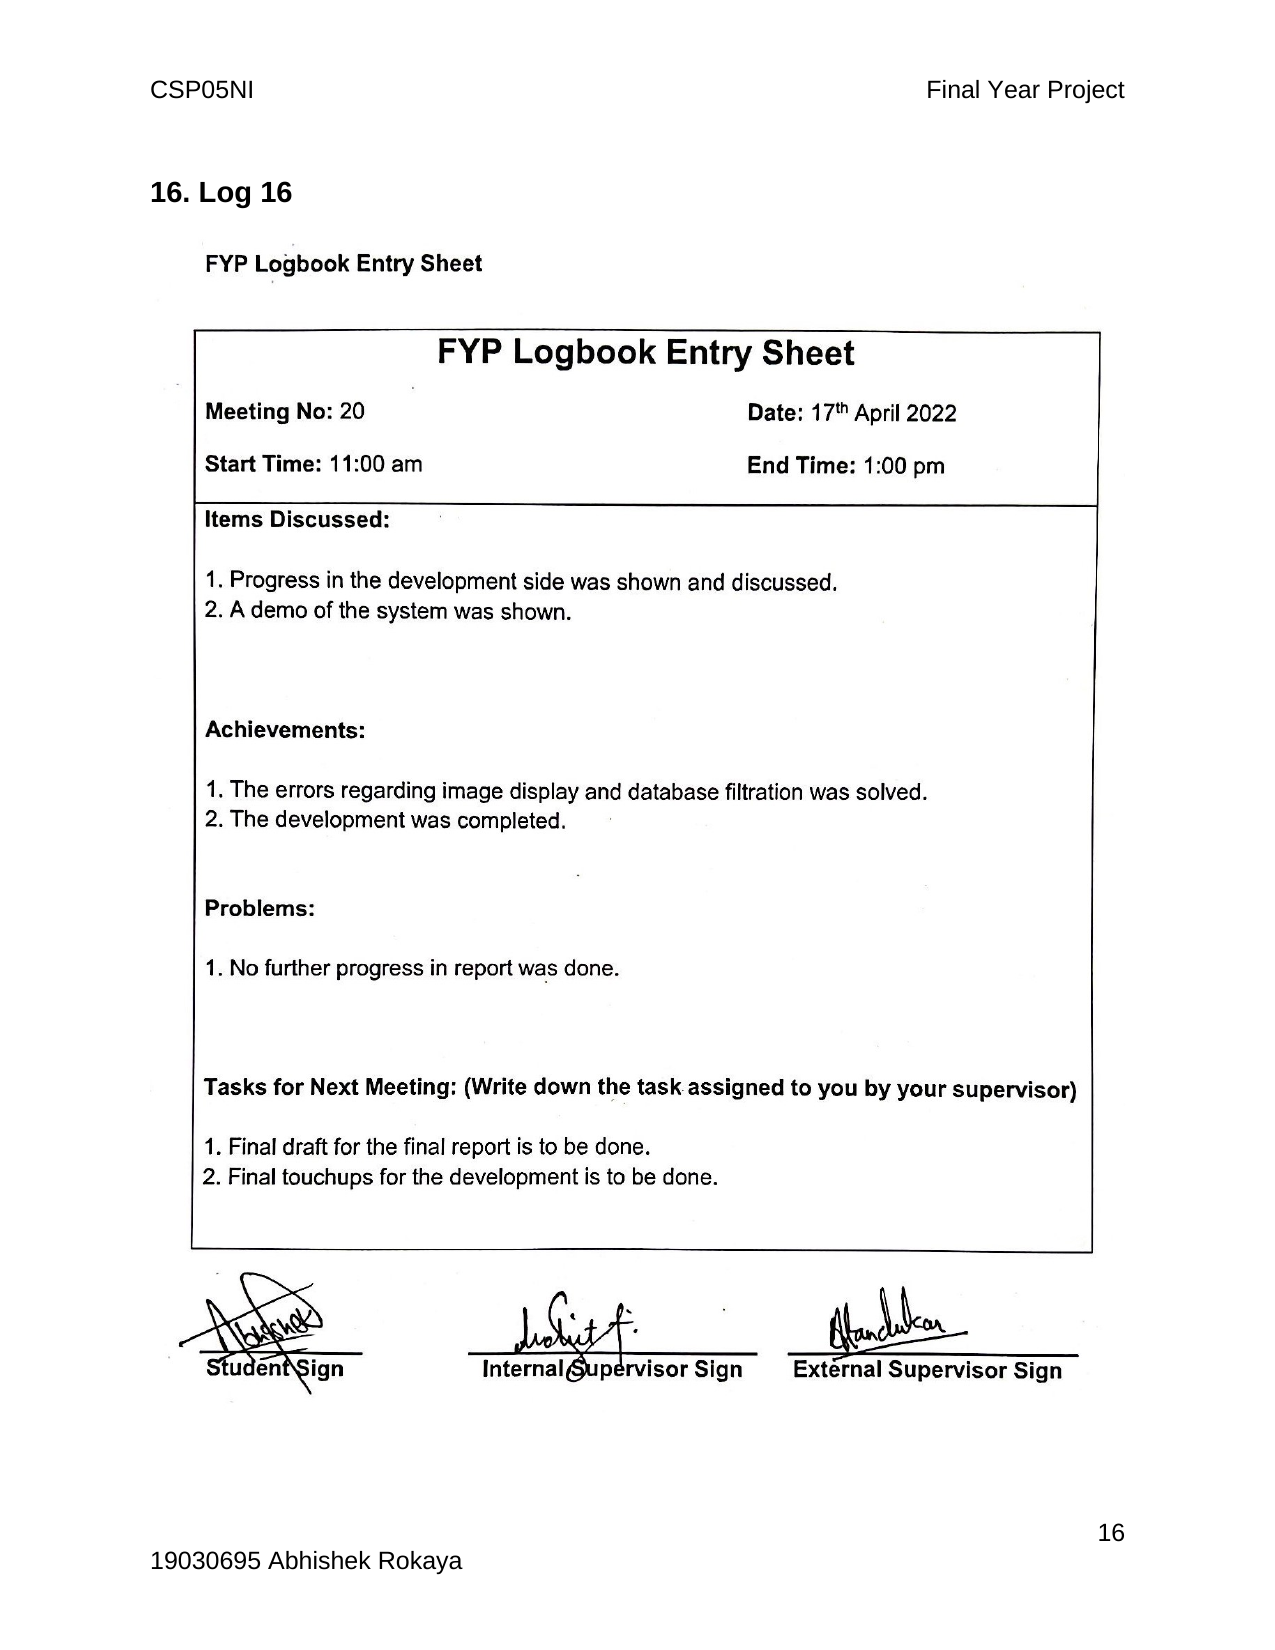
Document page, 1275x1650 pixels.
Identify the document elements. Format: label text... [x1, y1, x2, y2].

subtitle 16. Log 16 [150, 175, 1125, 208]
picture [150, 237, 1125, 1415]
